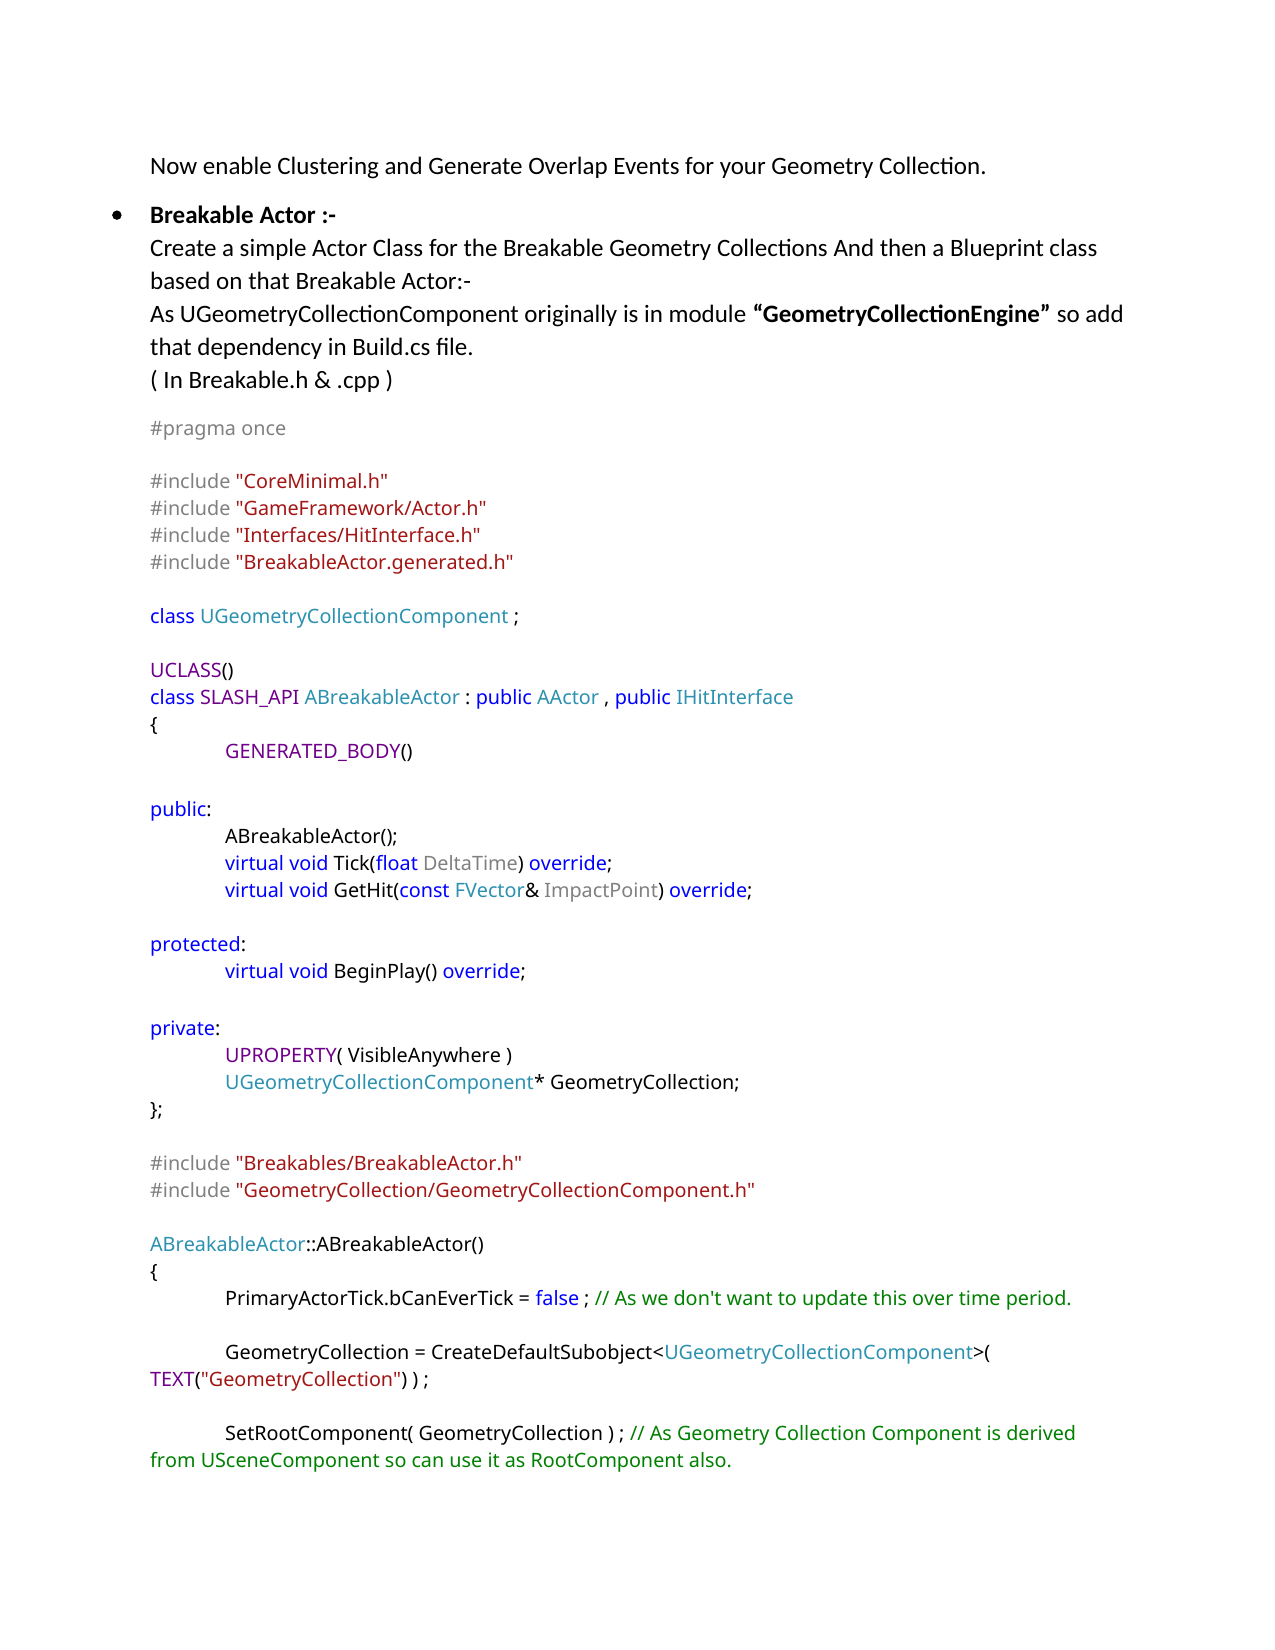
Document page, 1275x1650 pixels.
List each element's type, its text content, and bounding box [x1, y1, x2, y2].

text GENERATED_BODY() [150, 737, 1125, 764]
text #include "GameFramework/Actor.h" [150, 495, 1125, 522]
text #include "GeometryCollection/GeometryCollectionComponent.h" [150, 1176, 1125, 1203]
text #include "Breakables/BreakableActor.h" [150, 1149, 1125, 1176]
text #include "CoreMinimal.h" [150, 468, 1125, 495]
text PrimaryActorTick.bCanEverTick = false ; // As we don't want to update this over time period. [150, 1284, 1125, 1311]
text #include "Interfaces/HitInterface.h" [150, 522, 1125, 549]
text UGeometryCollectionComponent* GeometryCollection; [150, 1068, 1125, 1095]
text #include "BreakableActor.generated.h" [150, 549, 1125, 576]
text protected: [150, 930, 1125, 957]
text virtual void GetHit(const FVector& ImpactPoint) override; [150, 876, 1125, 903]
text class UGeometryCollectionComponent ; [150, 603, 1125, 629]
text GeometryCollection = CreateDefaultSubobject<UGeometryCollectionComponent>( TEXT("GeometryCollection") ) ; [150, 1338, 1125, 1392]
text virtual void BeginPlay() override; [150, 957, 1125, 984]
text { [150, 1257, 1125, 1284]
text }; [150, 1095, 1125, 1122]
text #pragma once [150, 414, 1125, 441]
text ABreakableActor(); [150, 822, 1125, 849]
text Now enable Clustering and Generate Overlap Events for your Geometry Collection. [150, 150, 1125, 181]
list Create a simple Actor Class for the Breakable Geometry Collections And then a Blueprint class based on that Breakable Actor:- [150, 232, 1125, 296]
text SetRootComponent( GeometryCollection ) ; // As Geometry Collection Component is derived from USceneComponent so can use it as RootComponent also. [150, 1419, 1125, 1473]
text private: [150, 1014, 1125, 1041]
list ( In Breakable.h & .cpp ) [150, 364, 1125, 395]
text UCLASS() [150, 657, 1125, 683]
text { [150, 711, 1125, 737]
text ABreakableActor::ABreakableActor() [150, 1230, 1125, 1257]
text UPROPERTY( VisibleAnywhere ) [150, 1041, 1125, 1068]
list Breakable Actor :- [112, 199, 1125, 230]
list As UGeometryCollectionComponent originally is in module “GeometryCollectionEngine” so add that dependency in Build.cs file. [150, 298, 1125, 362]
text class SLASH_API ABreakableActor : public AActor , public IHitInterface [150, 683, 1125, 711]
text public: [150, 795, 1125, 822]
text virtual void Tick(float DeltaTime) override; [150, 849, 1125, 876]
